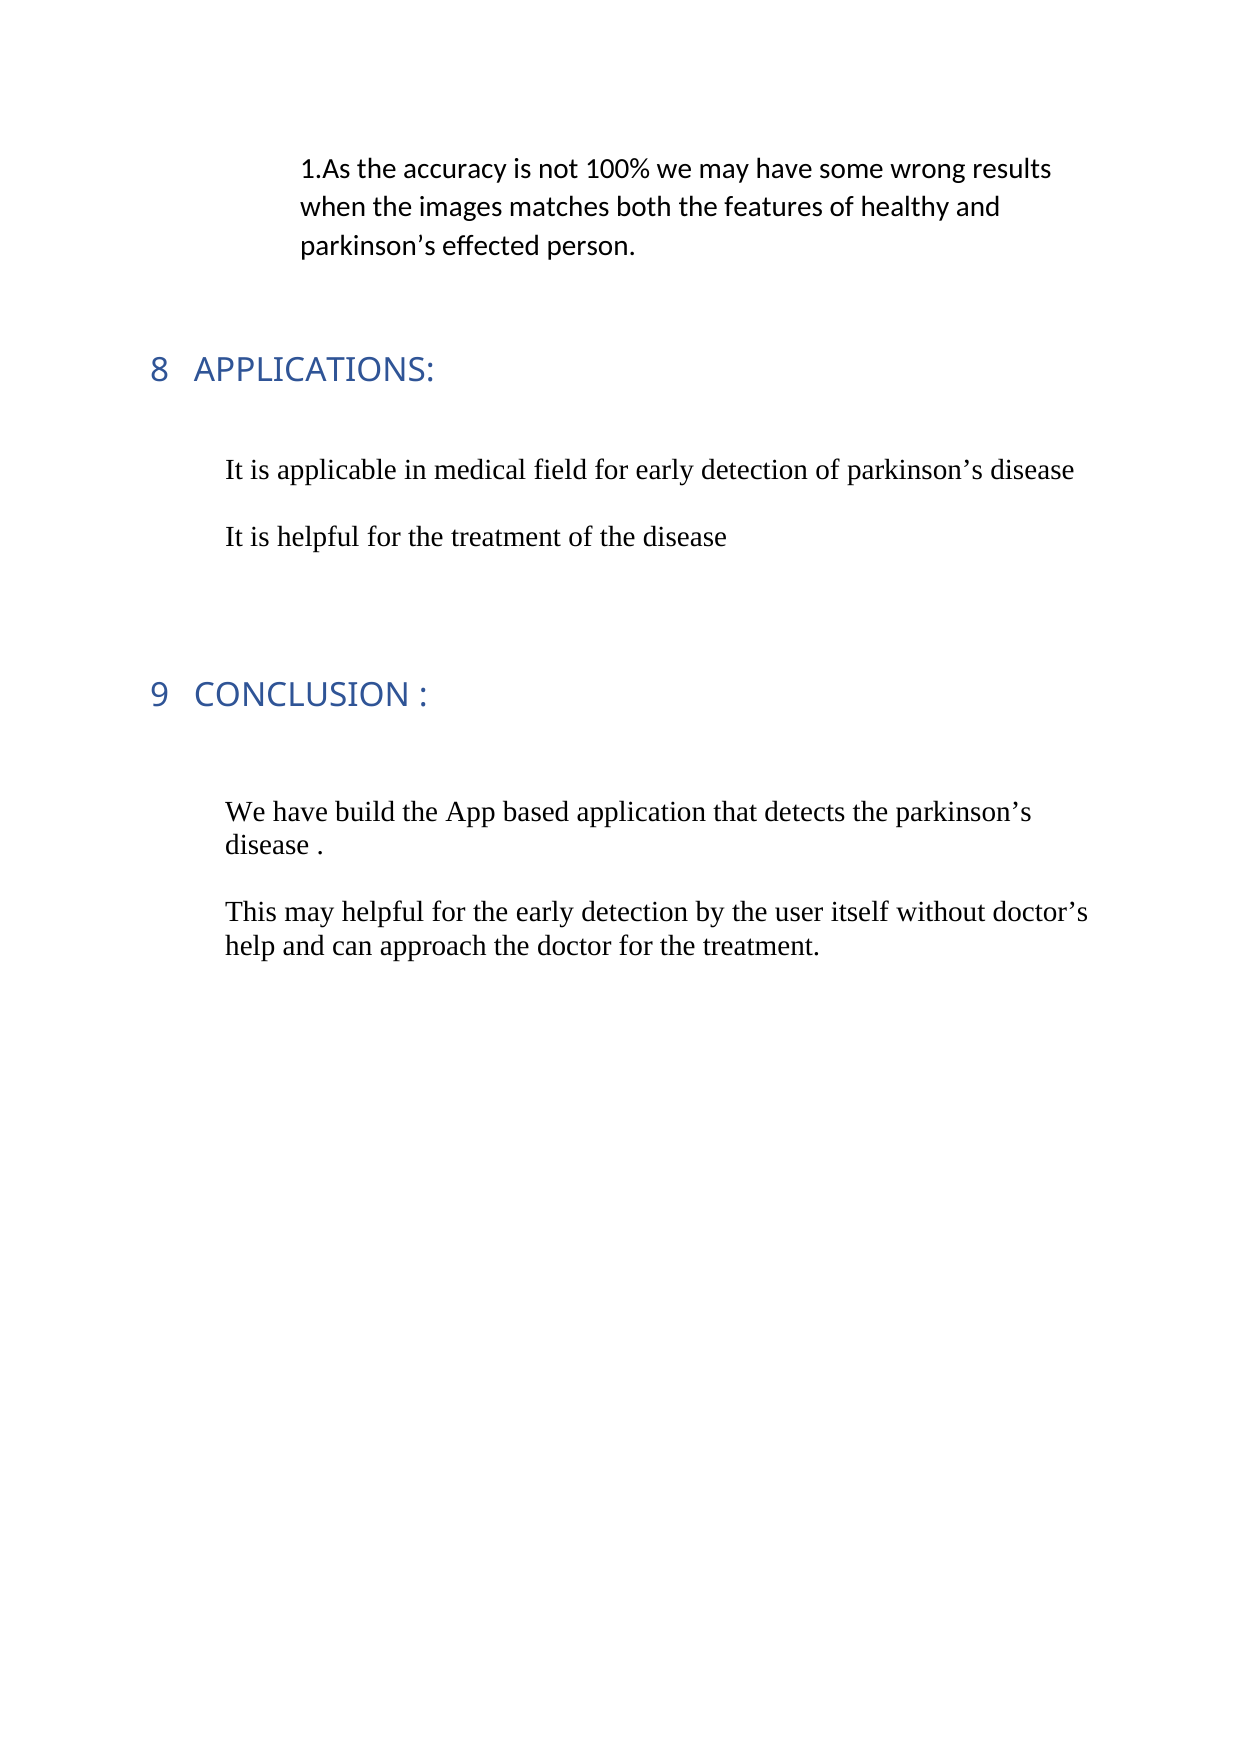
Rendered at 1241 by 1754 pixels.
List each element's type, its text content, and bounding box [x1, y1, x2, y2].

list It is helpful for the treatment of the disease [225, 519, 1090, 552]
text 1.As the accuracy is not 100% we may have some wrong results when the images matches both the features of healthy and parkinson’s effected person. [300, 150, 1090, 262]
list It is applicable in medical field for early detection of parkinson’s disease [225, 452, 1090, 485]
list We have build the App based application that detects the parkinson’s disease . [225, 794, 1090, 861]
subtitle APPLICATIONS: [150, 345, 1090, 391]
subtitle CONCLUSION : [150, 671, 1090, 716]
list This may helpful for the early detection by the user itself without doctor’s help and can approach the doctor for the treatment. [225, 894, 1090, 962]
